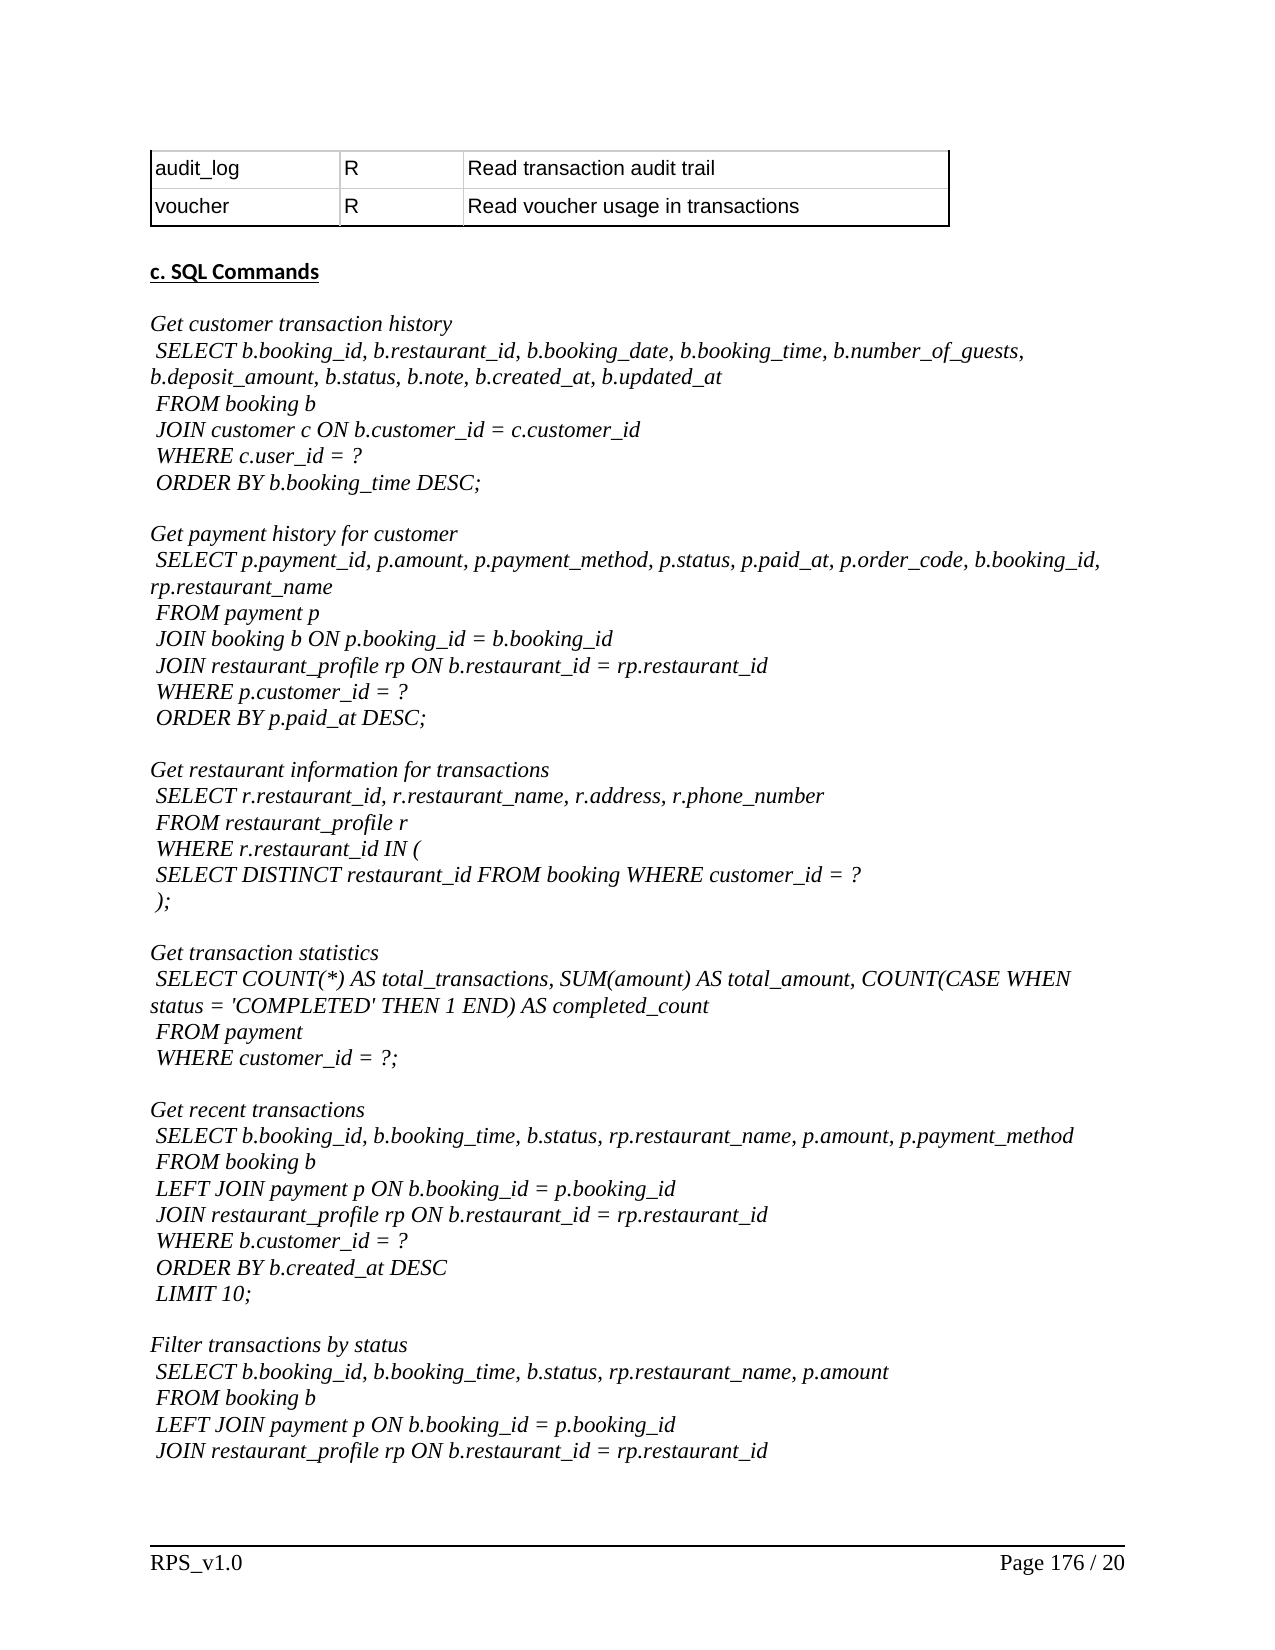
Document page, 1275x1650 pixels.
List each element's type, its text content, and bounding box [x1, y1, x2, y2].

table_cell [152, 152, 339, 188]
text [150, 1332, 1125, 1463]
subtitle c. SQL Commands [150, 257, 1125, 286]
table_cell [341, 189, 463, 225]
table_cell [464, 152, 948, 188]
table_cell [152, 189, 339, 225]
text Get restaurant information for transactions SELECT r.restaurant_id, r.restaurant_name, r.address, r.phone_number FROM restaurant_profile r WHERE r.restaurant_id IN ( SELECT DISTINCT restaurant_id FROM booking WHERE customer_id = ? ); [150, 756, 1125, 914]
text Get recent transactions SELECT b.booking_id, b.booking_time, b.status, rp.restaurant_name, p.amount, p.payment_method FROM booking b LEFT JOIN payment p ON b.booking_id = p.booking_id JOIN restaurant_profile rp ON b.restaurant_id = rp.restaurant_id WHERE b.customer_id = ? ORDER BY b.created_at DESC LIMIT 10; [150, 1096, 1125, 1307]
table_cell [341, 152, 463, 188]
text Get transaction statistics SELECT COUNT(*) AS total_transactions, SUM(amount) AS total_amount, COUNT(CASE WHEN status = 'COMPLETED' THEN 1 END) AS completed_count FROM payment WHERE customer_id = ?; [150, 939, 1125, 1071]
text Get payment history for customer SELECT p.payment_id, p.amount, p.payment_method, p.status, p.paid_at, p.order_code, b.booking_id, rp.restaurant_name FROM payment p JOIN booking b ON p.booking_id = b.booking_id JOIN restaurant_profile rp ON b.restaurant_id = rp.restaurant_id WHERE p.customer_id = ? ORDER BY p.paid_at DESC; [150, 520, 1125, 731]
text Get customer transaction history SELECT b.booking_id, b.restaurant_id, b.booking_date, b.booking_time, b.number_of_guests, b.deposit_amount, b.status, b.note, b.created_at, b.updated_at FROM booking b JOIN customer c ON b.customer_id = c.customer_id WHERE c.user_id = ? ORDER BY b.booking_time DESC; [150, 311, 1125, 495]
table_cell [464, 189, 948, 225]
